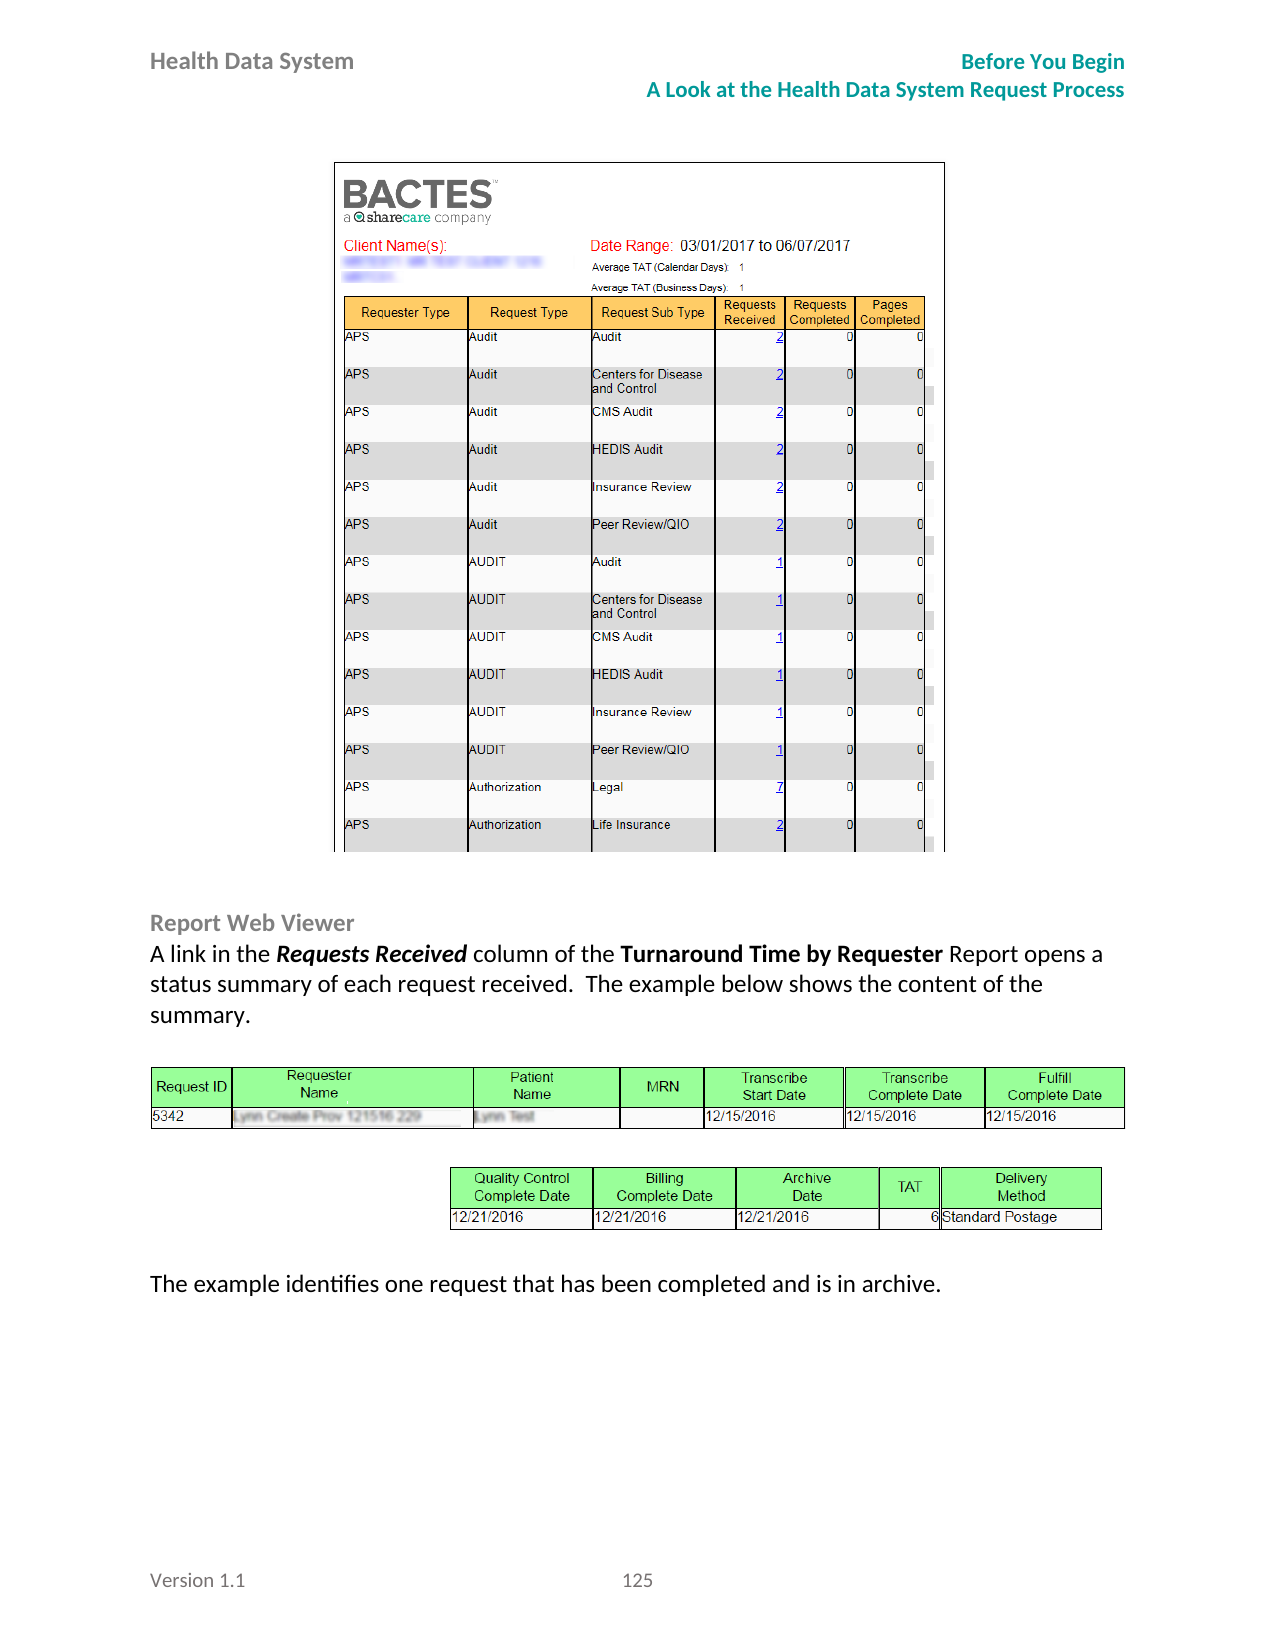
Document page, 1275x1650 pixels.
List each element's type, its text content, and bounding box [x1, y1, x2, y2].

text The example identifies one request that has been completed and is in archive. [150, 1268, 1125, 1298]
text A link in the Requests Received column of the Turnaround Time by Requester Report opens a status summary of each request received. The example below shows the content of the summary. [150, 938, 1125, 1029]
picture [450, 1167, 1103, 1231]
picture [293, 150, 982, 852]
picture [150, 1067, 1125, 1130]
text Report Web Viewer [150, 907, 1125, 938]
